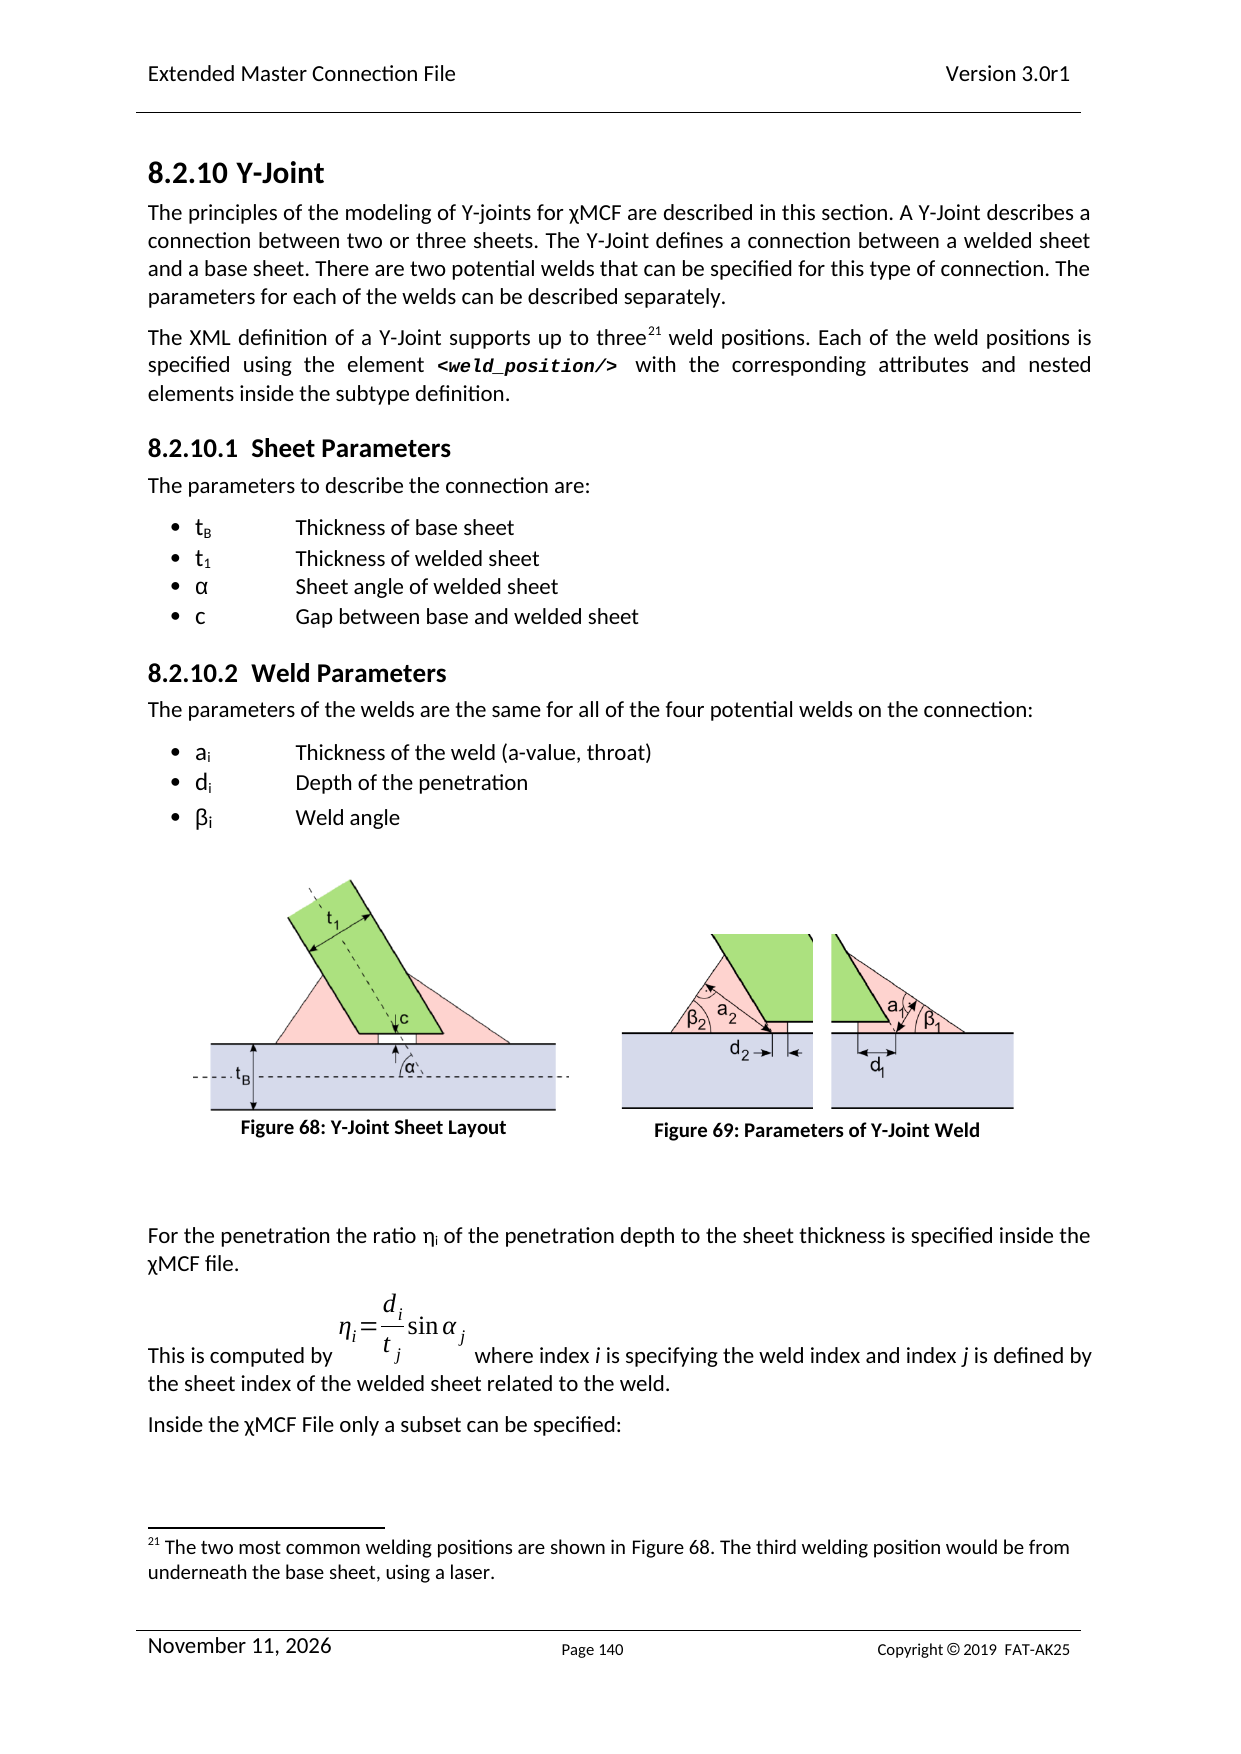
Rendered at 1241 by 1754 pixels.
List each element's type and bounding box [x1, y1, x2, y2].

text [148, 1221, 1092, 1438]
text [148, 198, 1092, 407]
picture [831, 934, 1014, 1109]
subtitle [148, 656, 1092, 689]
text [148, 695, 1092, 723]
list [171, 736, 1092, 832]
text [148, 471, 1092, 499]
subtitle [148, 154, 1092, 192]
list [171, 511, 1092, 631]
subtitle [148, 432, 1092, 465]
picture [193, 879, 569, 1111]
picture [621, 934, 813, 1109]
